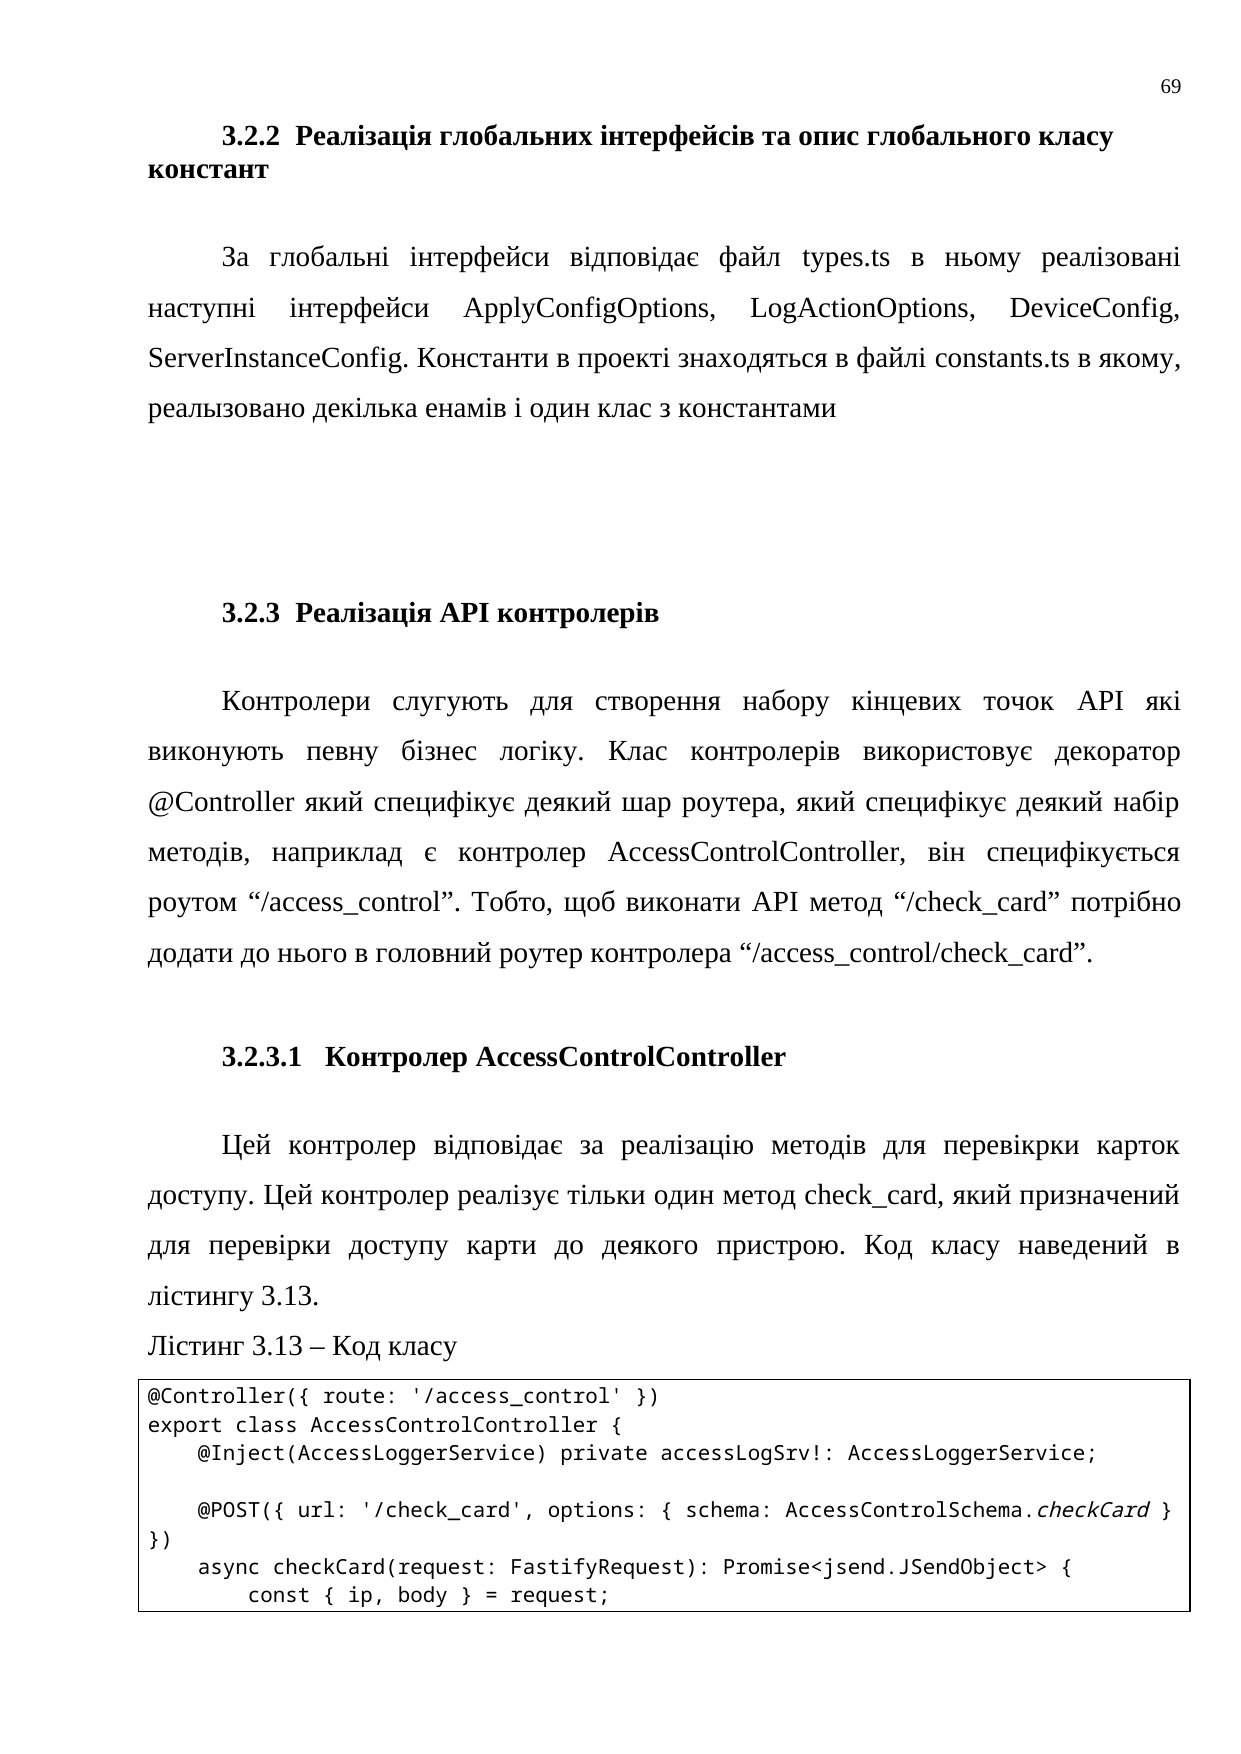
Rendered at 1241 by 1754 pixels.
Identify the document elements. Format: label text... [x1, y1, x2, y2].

list Контролер AccessControlController [148, 1039, 1181, 1073]
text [139, 1380, 1189, 1611]
list Реалізація API контролерів [148, 595, 1181, 629]
list За глобальні інтерфейси відповідає файл types.ts в ньому реалізовані наступні інтерфейси ApplyConfigOptions, LogActionOptions, DeviceConfig, ServerInstanceConfig. Константи в проекті знаходяться в файлі constants.ts в якому, реалызовано декілька енамів і один клас з константами [148, 239, 1181, 424]
text Цей контролер відповідає за реалізацію методів для перевікрки карток доступу. Цей контролер реалізує тільки один метод check_card, який призначений для перевірки доступу карти до деякого пристрою. Код класу наведений в лістингу 3.13. [148, 1127, 1181, 1311]
text Контролери слугують для створення набору кінцевих точок API які виконують певну бізнес логіку. Клас контролерів використовує декоратор @Controller який специфікує деякий шар роутера, який специфікує деякий набір методів, наприклад є контролер AccessControlController, він специфікується роутом “/access_control”. Тобто, щоб виконати API метод “/check_card” потрібно додати до нього в головний роутер контролера “/access_control/check_card”. [148, 683, 1181, 968]
list Реалізація глобальних інтерфейсів та опис глобального класу констант [148, 118, 1181, 185]
text Лістинг 3.13 – Код класу [148, 1328, 1181, 1362]
